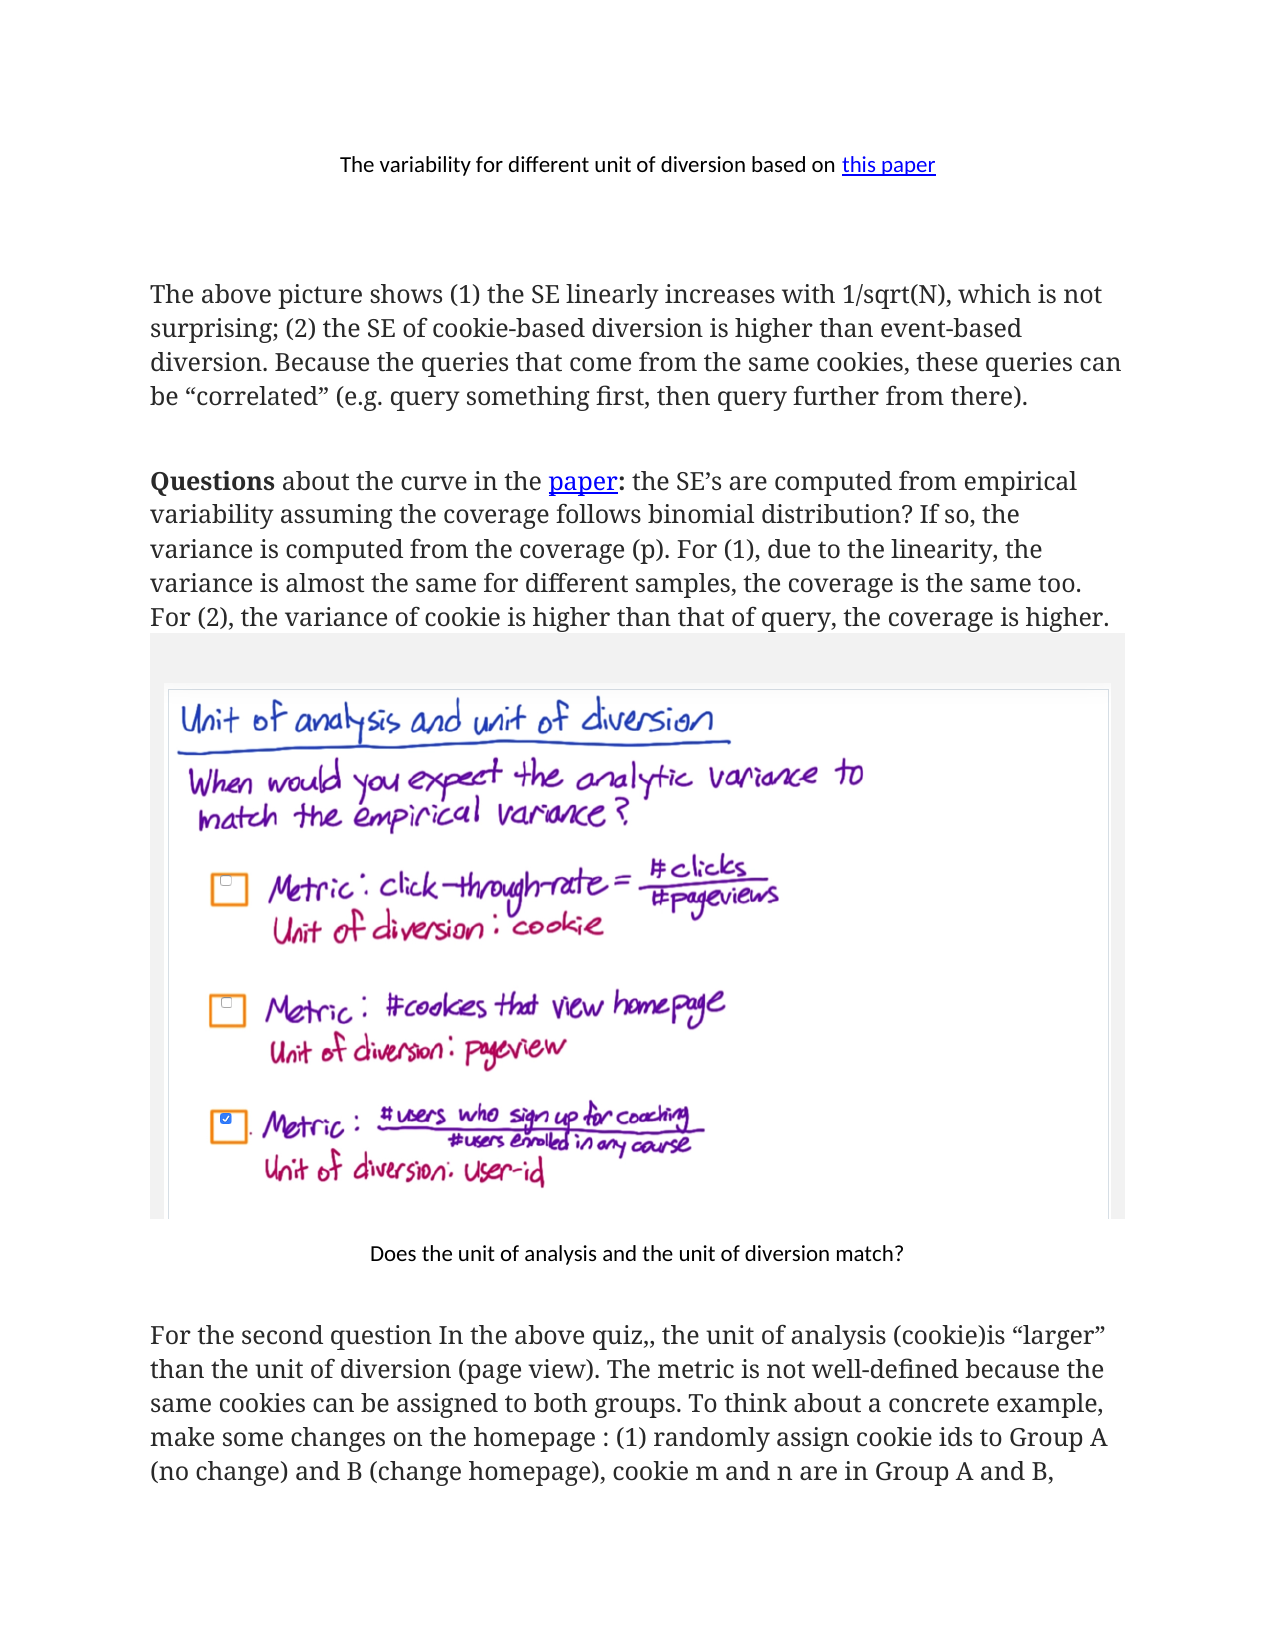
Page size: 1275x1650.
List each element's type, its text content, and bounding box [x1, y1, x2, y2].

text The above picture shows (1) the SE linearly increases with 1/sqrt(N), which is not surprising; (2) the SE of cookie-based diversion is higher than event-based diversion. Because the queries that come from the same cookies, these queries can be “correlated” (e.g. query something first, then query further from there). [150, 277, 1125, 413]
picture [164, 683, 1111, 1219]
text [150, 1317, 1125, 1488]
text Questions about the curve in the paper: the SE’s are computed from empirical variability assuming the coverage follows binomial distribution? If so, the variance is computed from the coverage (p). For (1), due to the linearity, the variance is almost the same for different samples, the coverage is the same too. For (2), the variance of cookie is higher than that of query, the coverage is higher. [150, 463, 1125, 633]
text The variability for different unit of diversion based on this paper [150, 150, 1125, 178]
text Does the unit of analysis and the unit of diversion match? [150, 1239, 1125, 1267]
